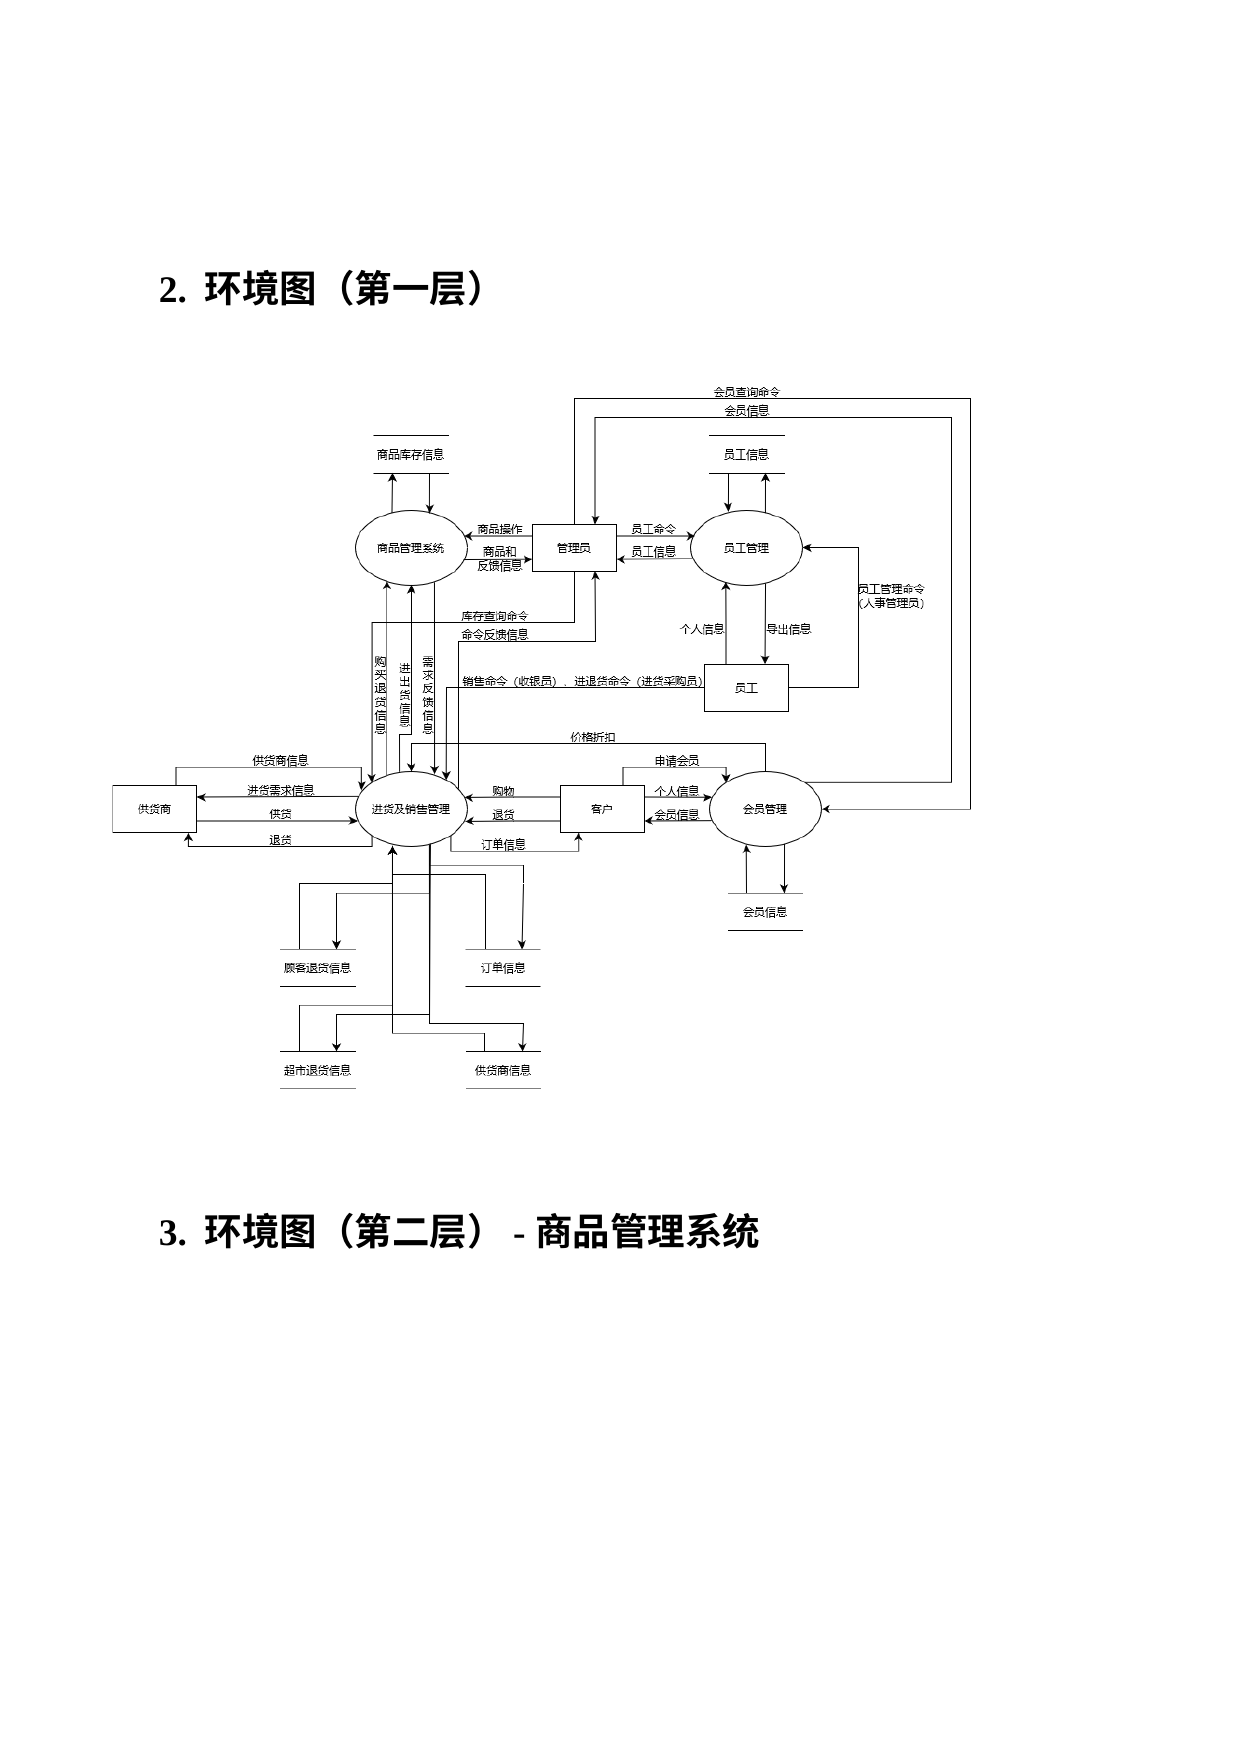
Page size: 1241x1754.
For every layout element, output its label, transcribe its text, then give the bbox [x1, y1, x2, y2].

list 环境图（第一层） [158, 253, 1128, 318]
list 环境图（第二层） - 商品管理系统 [158, 1197, 1128, 1262]
picture [112, 377, 978, 1089]
